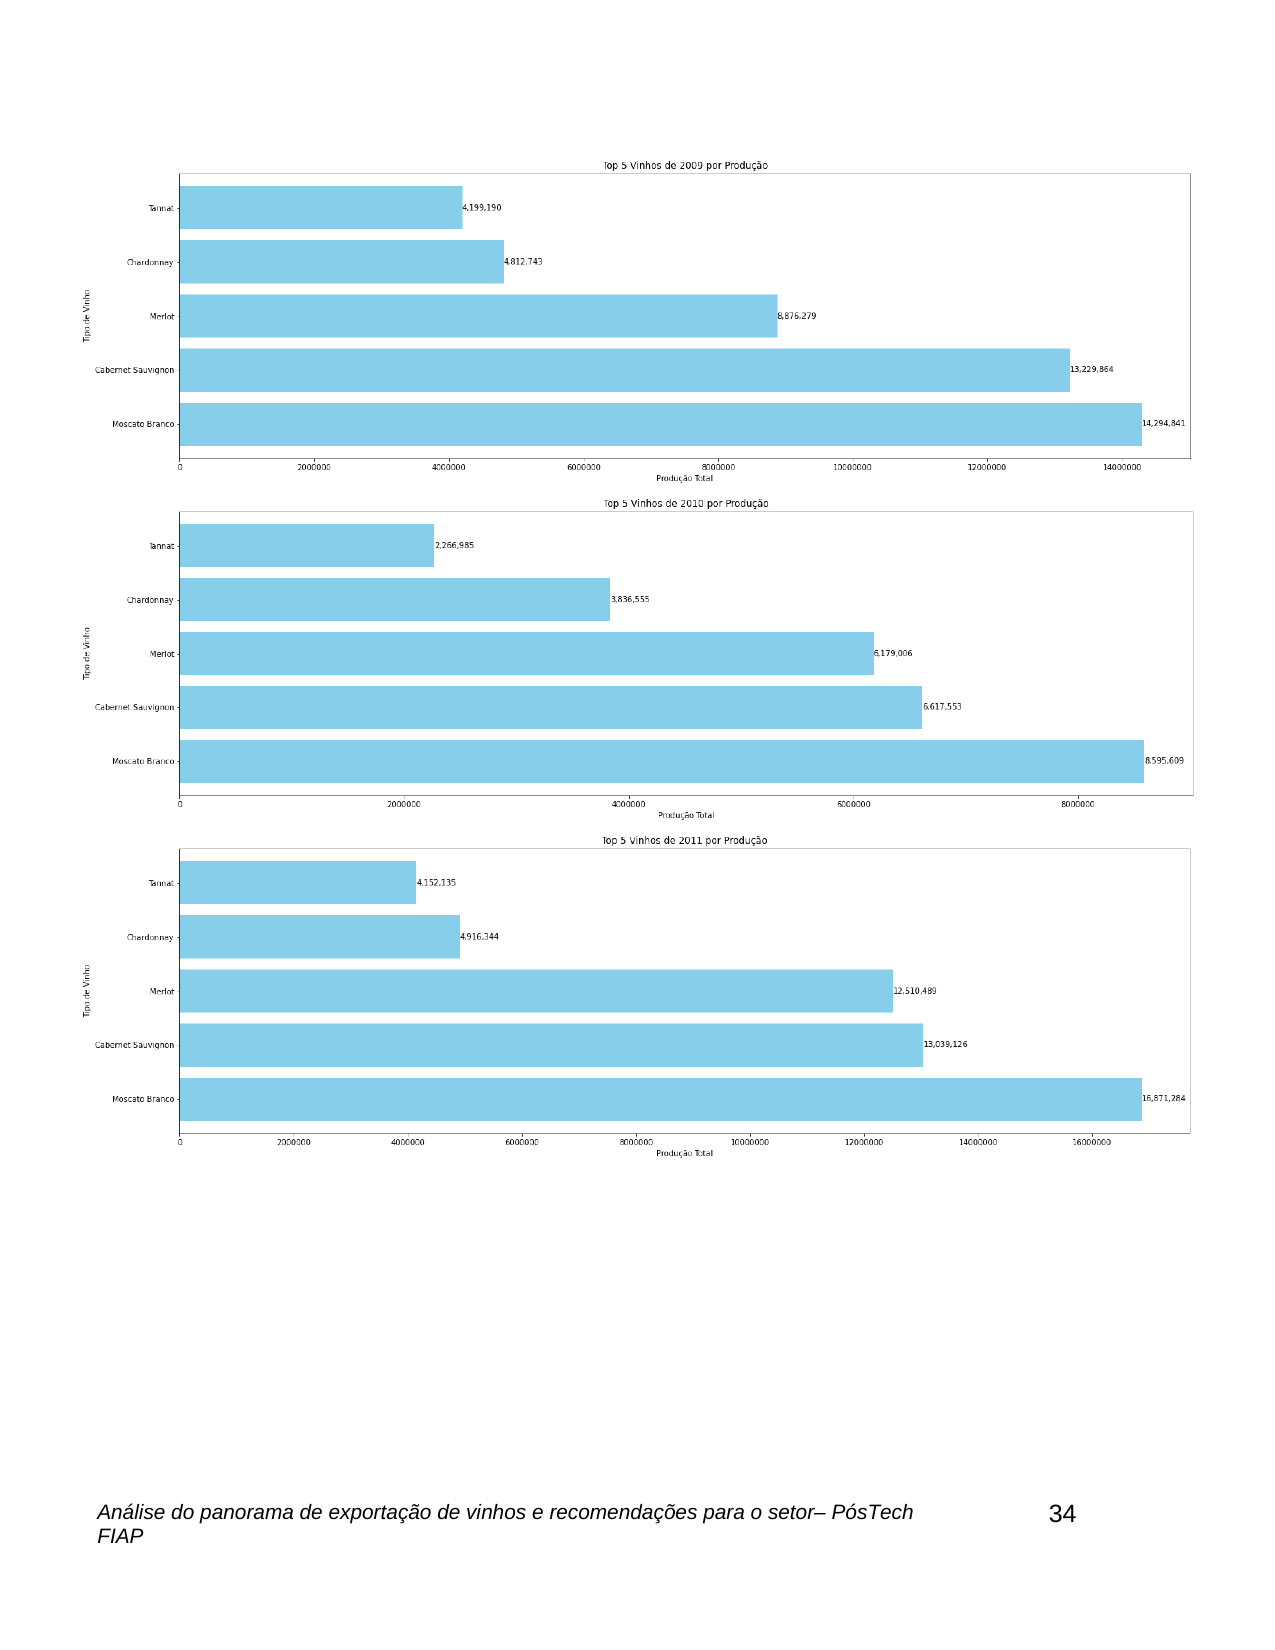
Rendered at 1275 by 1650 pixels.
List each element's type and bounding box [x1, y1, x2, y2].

picture [75, 152, 1200, 1166]
